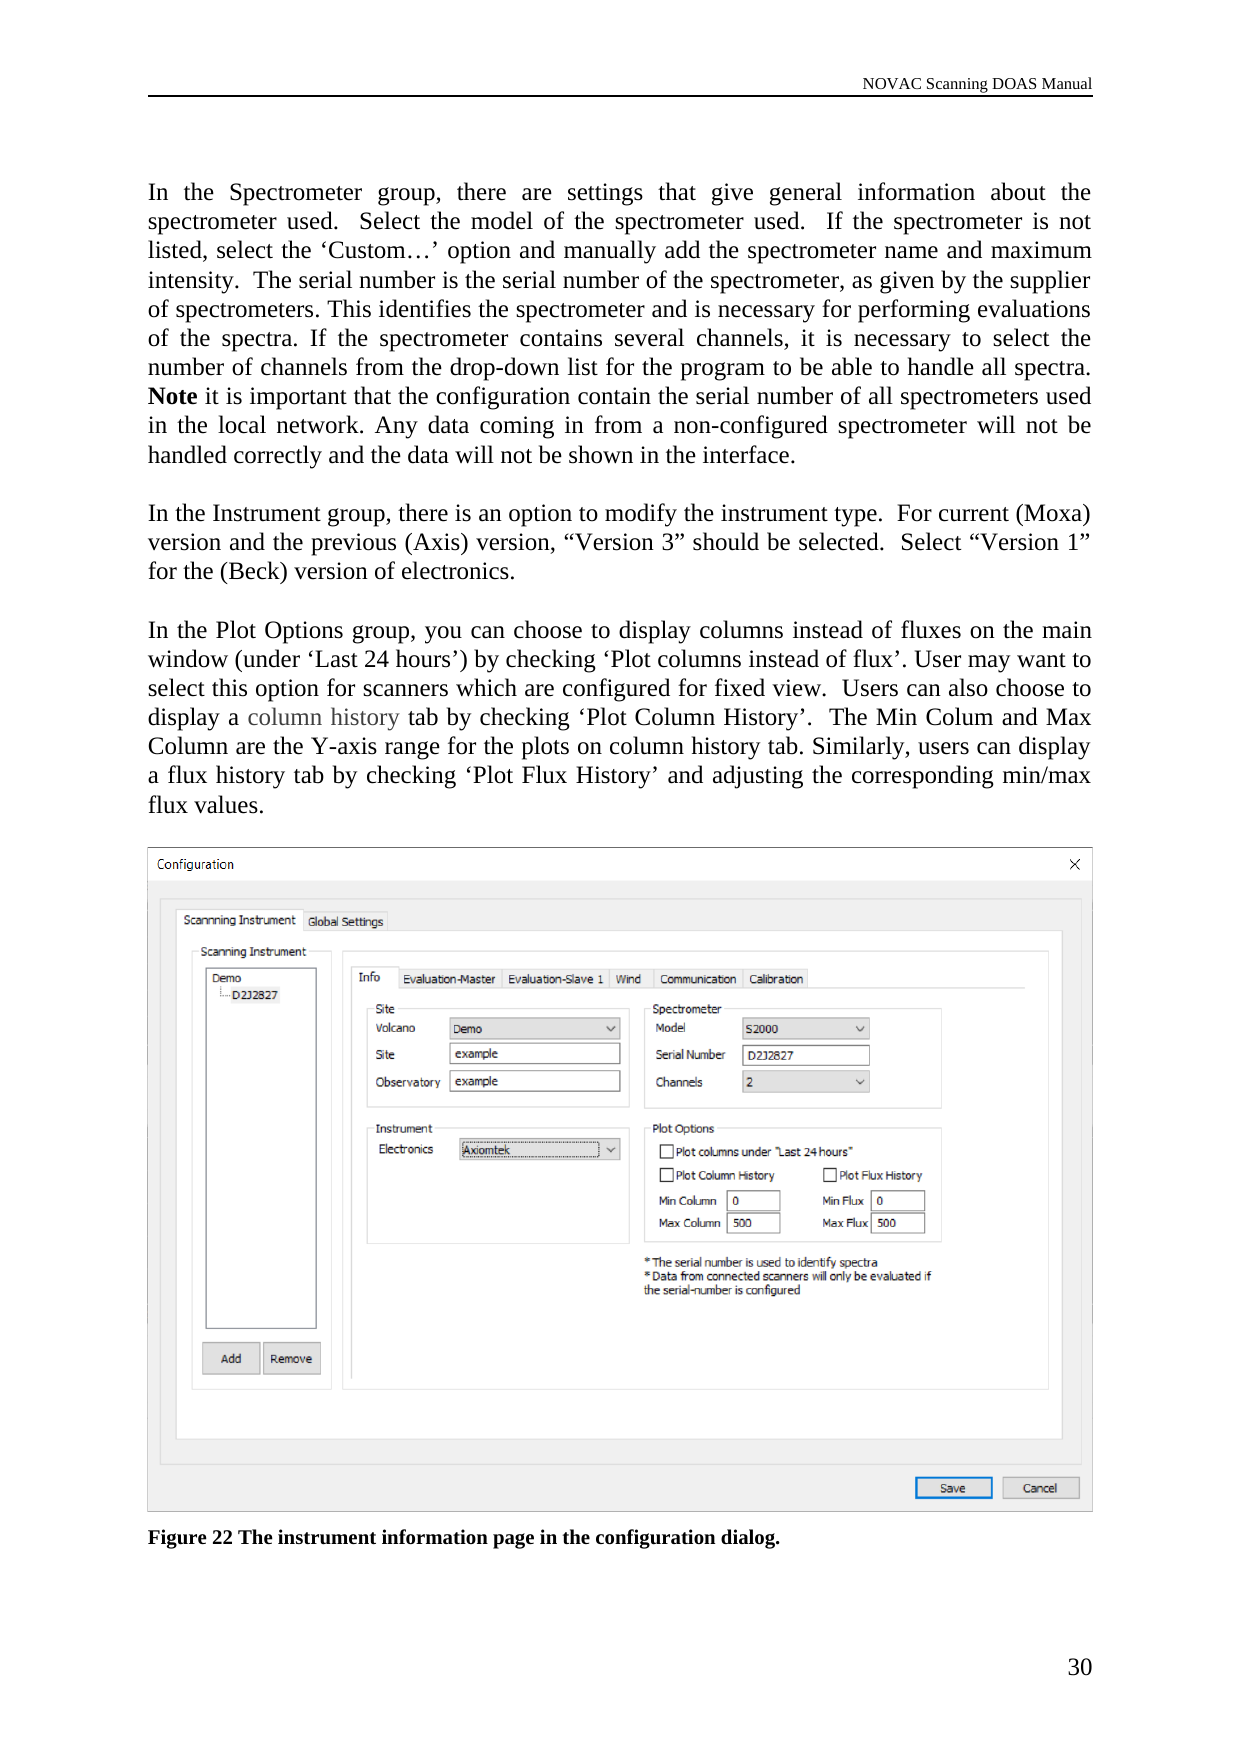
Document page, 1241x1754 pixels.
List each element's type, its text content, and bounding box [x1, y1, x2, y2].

text In the Spectrometer group, there are settings that give general information about the spectrometer used. Select the model of the spectrometer used. If the spectrometer is not listed, select the ‘Custom…’ option and manually add the spectrometer name and maximum intensity. The serial number is the serial number of the spectrometer, as given by the supplier of spectrometers. This identifies the spectrometer and is necessary for performing evaluations of the spectra. If the spectrometer contains several channels, it is necessary to select the number of channels from the drop-down list for the program to be able to handle all spectra. Note it is important that the configuration contain the serial number of all spectrometers used in the local network. Any data coming in from a non-configured spectrometer will not be handled correctly and the data will not be shown in the interface. [148, 177, 1093, 468]
picture [147, 847, 1093, 1512]
text In the Instrument group, there is an option to modify the instrument type. For current (Moxa) version and the previous (Axis) version, “Version 3” should be selected. Select “Version 1” for the (Beck) version of electronics. [148, 498, 1093, 585]
text Figure 22 The instrument information page in the configuration dialog. [148, 1524, 1093, 1549]
text In the Plot Options group, you can choose to display columns instead of fluxes on the main window (under ‘Last 24 hours’) by checking ‘Plot columns instead of flux’. User may want to select this option for scanners which are configured for fixed view. Users can also choose to display a column history tab by checking ‘Plot Column History’. The Min Colum and Max Column are the Y-axis range for the plots on column history tab. Similarly, users can display a flux history tab by checking ‘Plot Flux History’ and adjusting the corresponding min/max flux values. [148, 614, 1093, 818]
